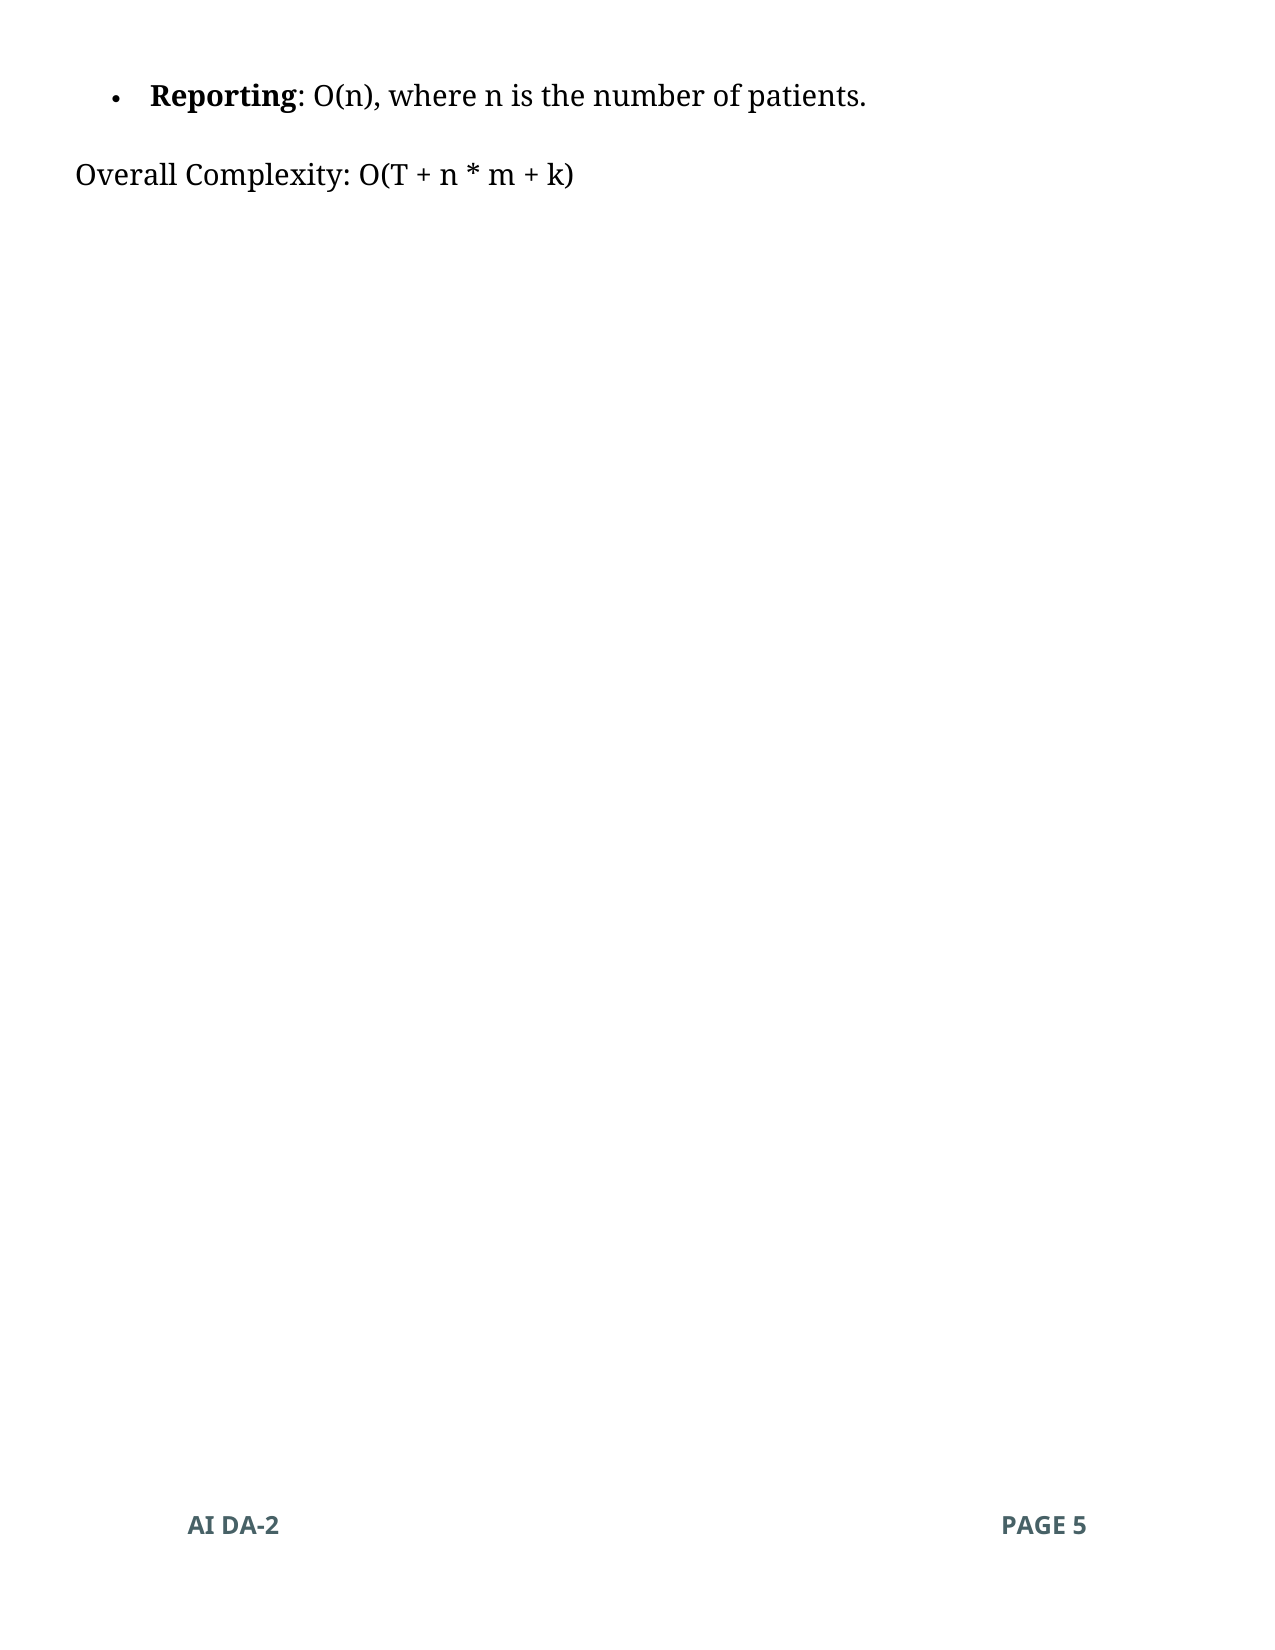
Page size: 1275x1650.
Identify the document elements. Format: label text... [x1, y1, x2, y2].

text Overall Complexity: O(T + n * m + k) [75, 154, 1200, 194]
list Reporting: O(n), where n is the number of patients. [112, 75, 1200, 115]
